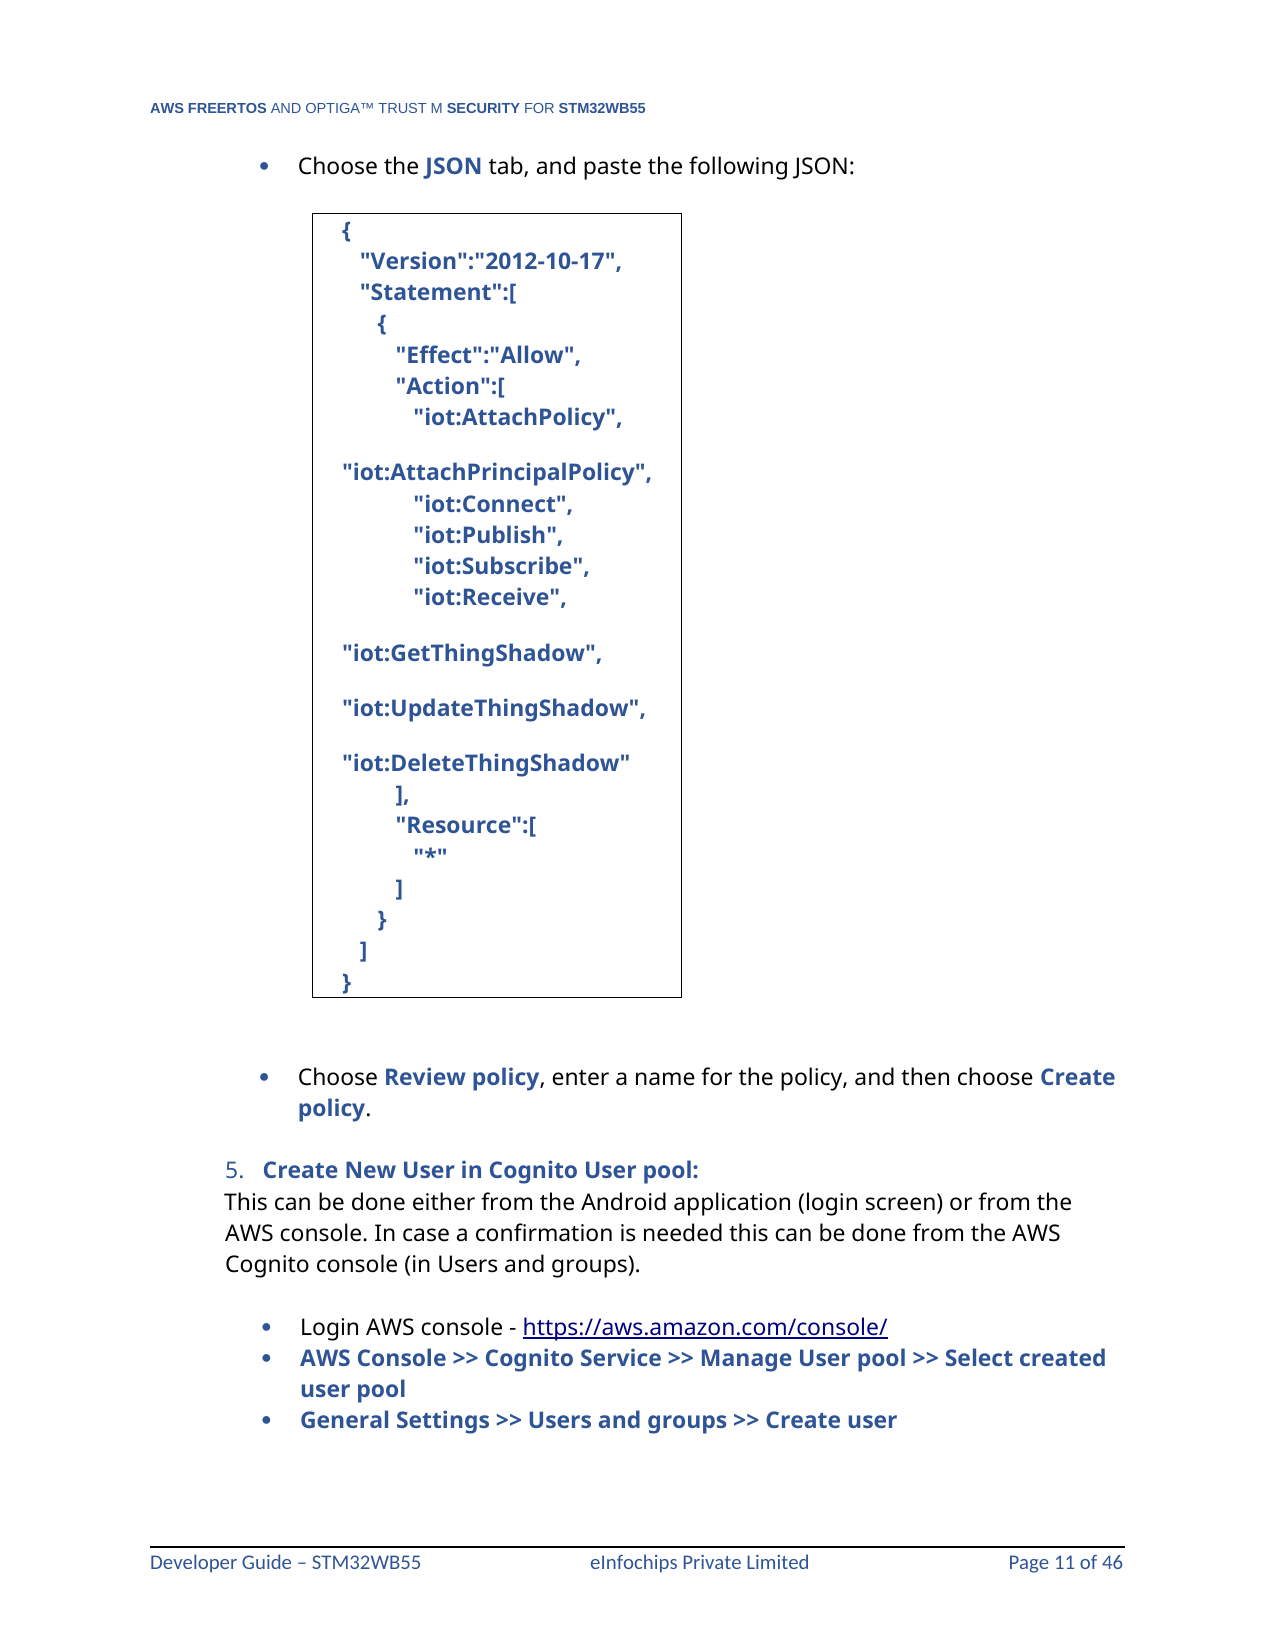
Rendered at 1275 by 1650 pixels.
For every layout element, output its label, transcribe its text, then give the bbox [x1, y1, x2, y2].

list General Settings >> Users and groups >> Create user [262, 1404, 1125, 1435]
list AWS Console >> Cognito Service >> Manage User pool >> Select created user pool [262, 1342, 1125, 1404]
list Login AWS console - https://aws.amazon.com/console/ [262, 1310, 1125, 1342]
text This can be done either from the Android application (login screen) or from the AWS console. In case a confirmation is needed this can be done from the AWS Cognito console (in Users and groups). [224, 1185, 1125, 1279]
table_header { "Version":"2012-10-17", "Statement":[ { "Effect":"Allow", "Action":[ "iot:AttachPolicy", "iot:AttachPrincipalPolicy", "iot:Connect", "iot:Publish", "iot:Subscribe", "iot:Receive", "iot:GetThingShadow", "iot:UpdateThingShadow", "iot:DeleteThingShadow" ], "Resource":[ "*" ] } ] } [313, 214, 681, 997]
list Choose the JSON tab, and paste the following JSON: [260, 150, 1125, 181]
list Create New User in Cognito User pool: [225, 1154, 1125, 1185]
list Choose Review policy, enter a name for the policy, and then choose Create policy. [260, 1060, 1125, 1123]
